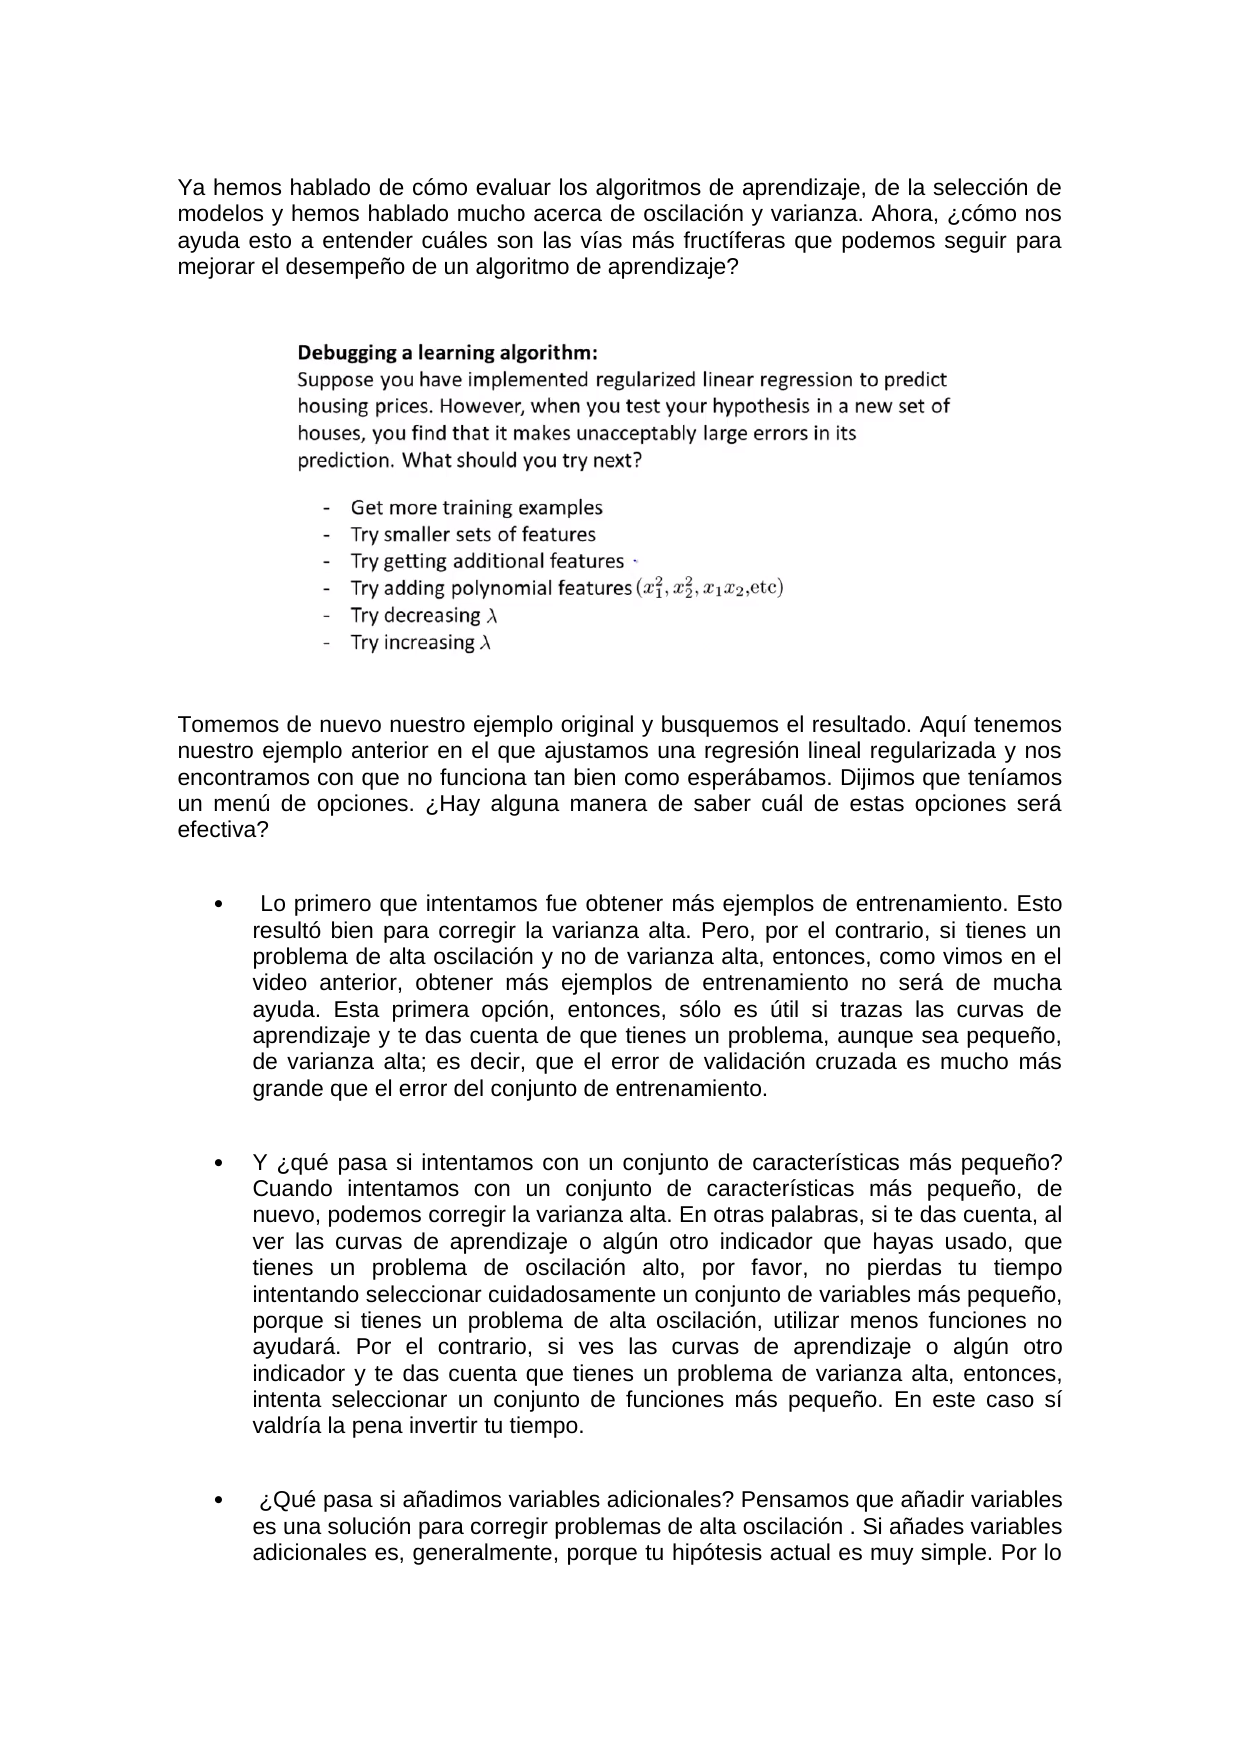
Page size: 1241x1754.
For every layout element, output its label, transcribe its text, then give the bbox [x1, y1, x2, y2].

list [215, 1486, 1063, 1565]
picture [267, 327, 974, 663]
list Y ¿qué pasa si intentamos con un conjunto de características más pequeño? Cuando intentamos con un conjunto de características más pequeño, de nuevo, podemos corregir la varianza alta. En otras palabras, si te das cuenta, al ver las curvas de aprendizaje o algún otro indicador que hayas usado, que tienes un problema de oscilación alto, por favor, no pierdas tu tiempo intentando seleccionar cuidadosamente un conjunto de variables más pequeño, porque si tienes un problema de alta oscilación, utilizar menos funciones no ayudará. Por el contrario, si ves las curvas de aprendizaje o algún otro indicador y te das cuenta que tienes un problema de varianza alta, entonces, intenta seleccionar un conjunto de funciones más pequeño. En este caso sí valdría la pena invertir tu tiempo. [215, 1149, 1063, 1439]
list Lo primero que intentamos fue obtener más ejemplos de entrenamiento. Esto resultó bien para corregir la varianza alta. Pero, por el contrario, si tienes un problema de alta oscilación y no de varianza alta, entonces, como vimos en el video anterior, obtener más ejemplos de entrenamiento no será de mucha ayuda. Esta primera opción, entonces, sólo es útil si trazas las curvas de aprendizaje y te das cuenta de que tienes un problema, aunque sea pequeño, de varianza alta; es decir, que el error de validación cruzada es mucho más grande que el error del conjunto de entrenamiento. [215, 890, 1063, 1101]
text Tomemos de nuevo nuestro ejemplo original y busquemos el resultado. Aquí tenemos nuestro ejemplo anterior en el que ajustamos una regresión lineal regularizada y nos encontramos con que no funciona tan bien como esperábamos. Dijimos que teníamos un menú de opciones. ¿Hay alguna manera de saber cuál de estas opciones será efectiva? [177, 711, 1063, 842]
text Ya hemos hablado de cómo evaluar los algoritmos de aprendizaje, de la selección de modelos y hemos hablado mucho acerca de oscilación y varianza. Ahora, ¿cómo nos ayuda esto a entender cuáles son las vías más fructíferas que podemos seguir para mejorar el desempeño de un algoritmo de aprendizaje? [177, 148, 1063, 279]
